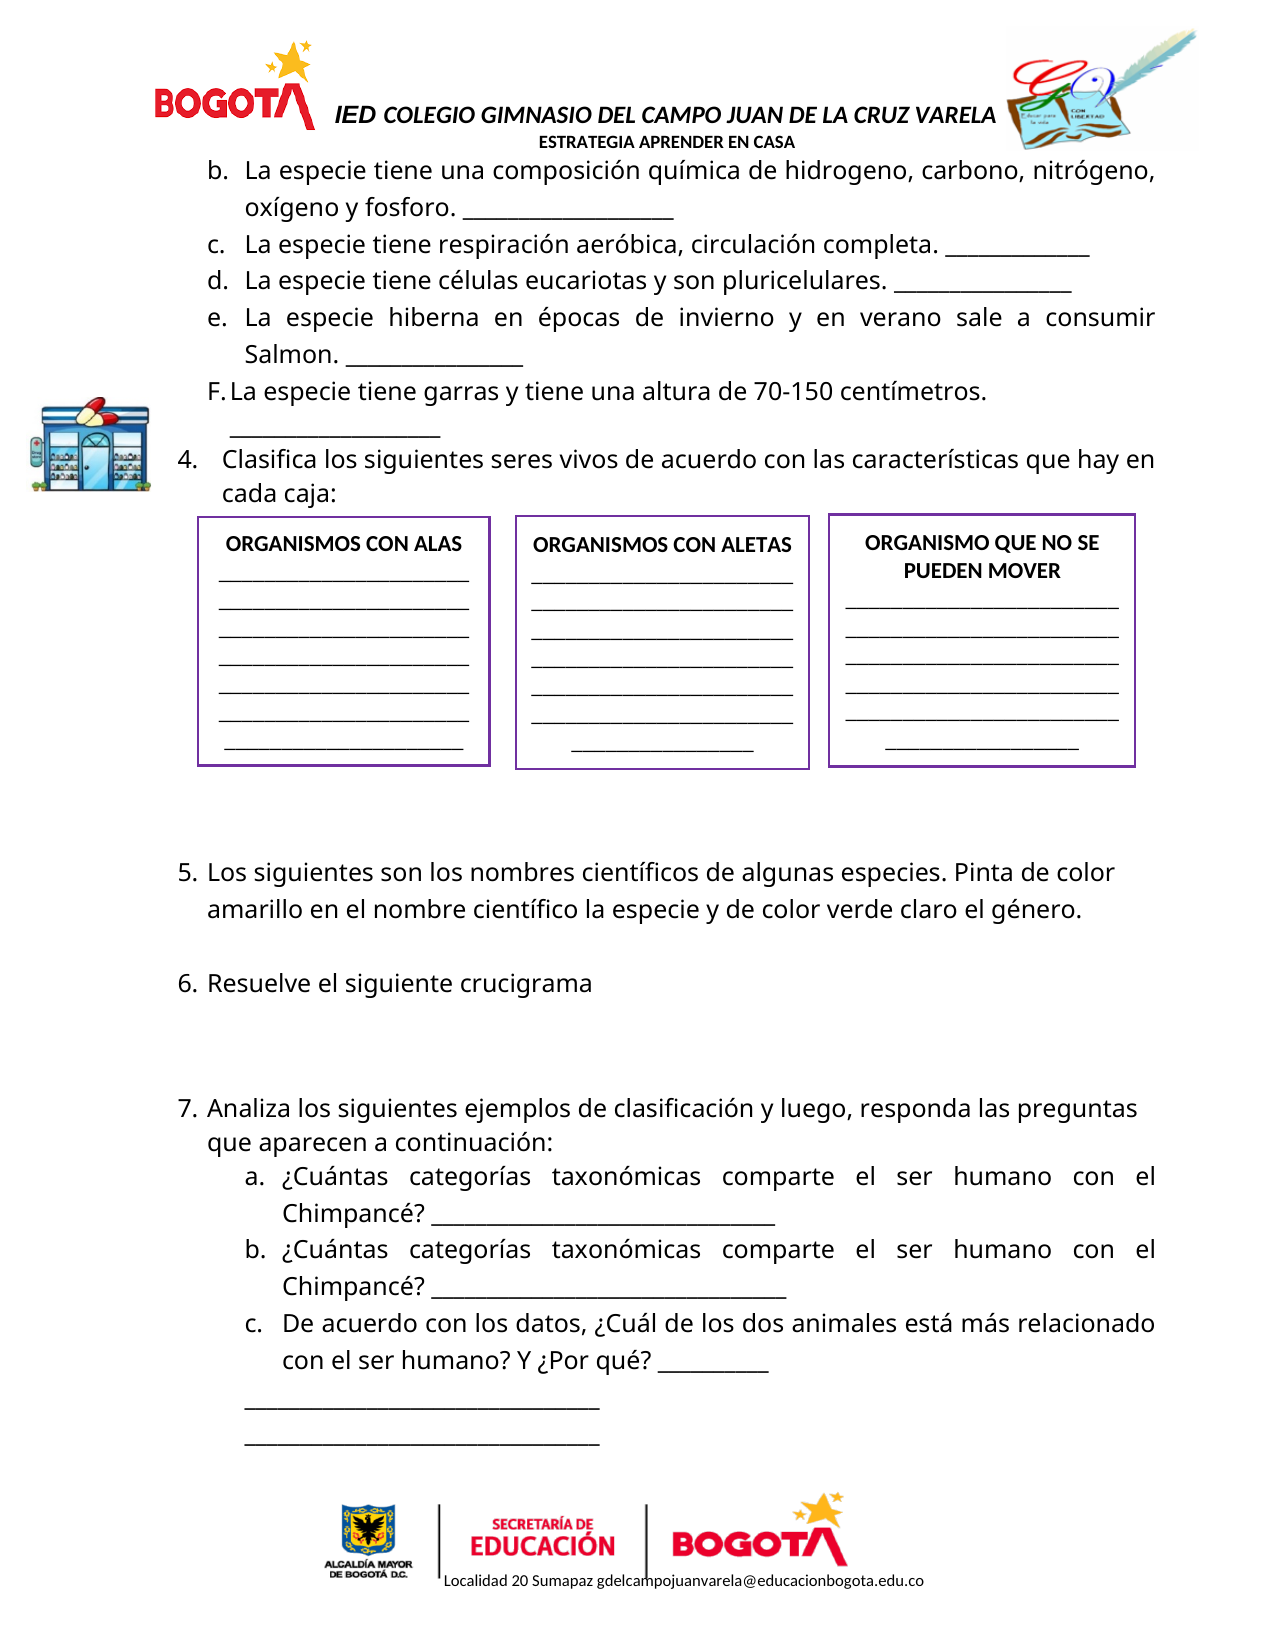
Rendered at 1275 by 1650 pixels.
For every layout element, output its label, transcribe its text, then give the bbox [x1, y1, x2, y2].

list ¿Cuántas categorías taxonómicas comparte el ser humano con el Chimpancé? _______________________________ [244, 1158, 1157, 1229]
list La especie tiene respiración aeróbica, circulación completa. _____________ [207, 226, 1157, 260]
picture [314, 1487, 860, 1582]
list La especie tiene garras y tiene una altura de 70-150 centímetros. ___________________ [207, 373, 1157, 441]
list Los siguientes son los nombres científicos de algunas especies. Pinta de color amarillo en el nombre científico la especie y de color verde claro el género. [177, 855, 1157, 926]
list La especie tiene células eucariotas y son pluricelulares. ________________ [207, 263, 1157, 297]
list Clasifica los siguientes seres vivos de acuerdo con las características que hay en cada caja: [177, 441, 1157, 509]
picture [26, 397, 152, 492]
list Analiza los siguientes ejemplos de clasificación y luego, responda las preguntas que aparecen a continuación: [177, 1090, 1157, 1158]
picture [1005, 26, 1199, 151]
list ________________________________ [244, 1416, 1157, 1450]
list De acuerdo con los datos, ¿Cuál de los dos animales está más relacionado con el ser humano? Y ¿Por qué? __________ [244, 1306, 1157, 1376]
list La especie tiene una composición química de hidrogeno, carbono, nitrógeno, oxígeno y fosforo. ___________________ [207, 153, 1157, 223]
list ¿Cuántas categorías taxonómicas comparte el ser humano con el Chimpancé? ________________________________ [244, 1232, 1157, 1303]
list La especie hiberna en épocas de invierno y en verano sale a consumir Salmon. ________________ [207, 300, 1157, 371]
list Resuelve el siguiente crucigrama [177, 965, 1157, 999]
list ________________________________ [244, 1379, 1157, 1413]
picture [109, 17, 355, 166]
